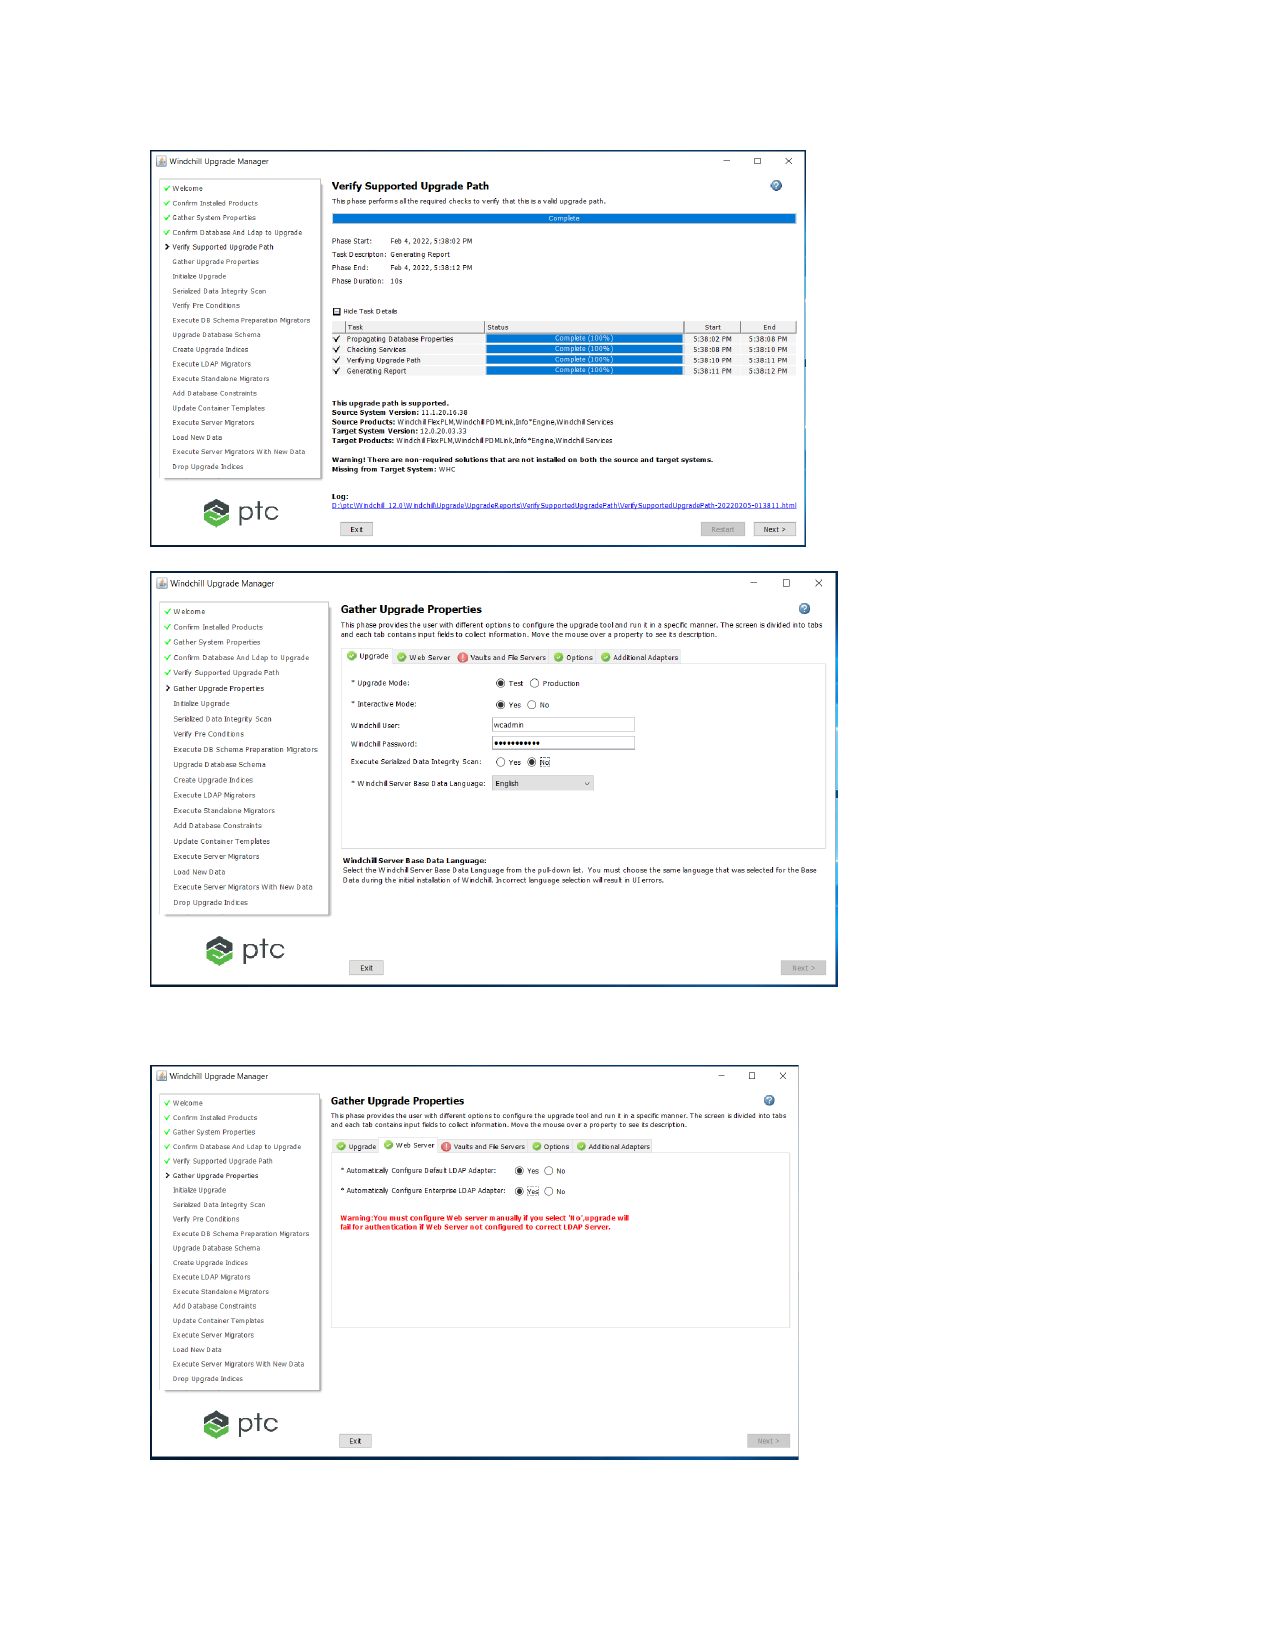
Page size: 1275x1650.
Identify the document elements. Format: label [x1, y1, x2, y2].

picture [150, 571, 838, 987]
picture [150, 1065, 799, 1460]
picture [150, 150, 806, 547]
